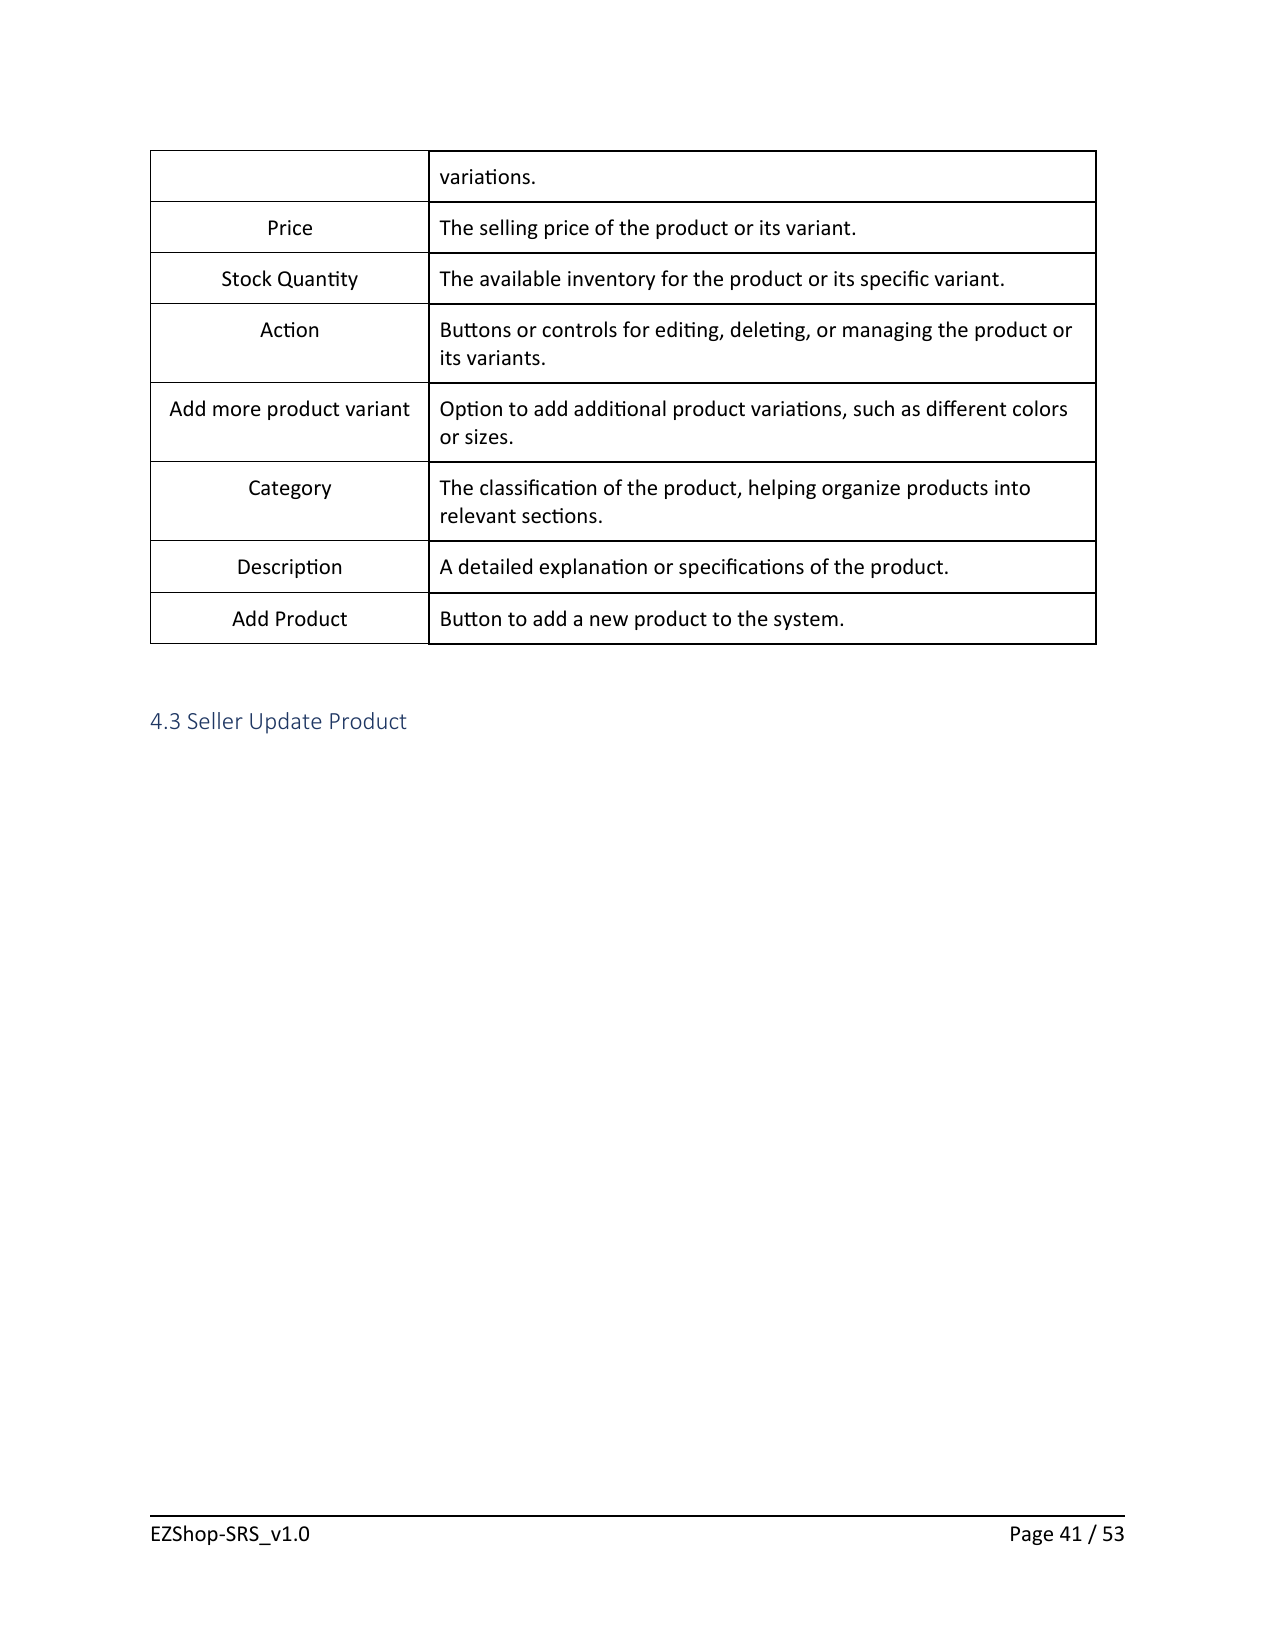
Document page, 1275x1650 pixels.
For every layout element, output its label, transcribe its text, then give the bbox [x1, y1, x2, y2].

subtitle 4.3 Seller Update Product [150, 705, 1125, 736]
